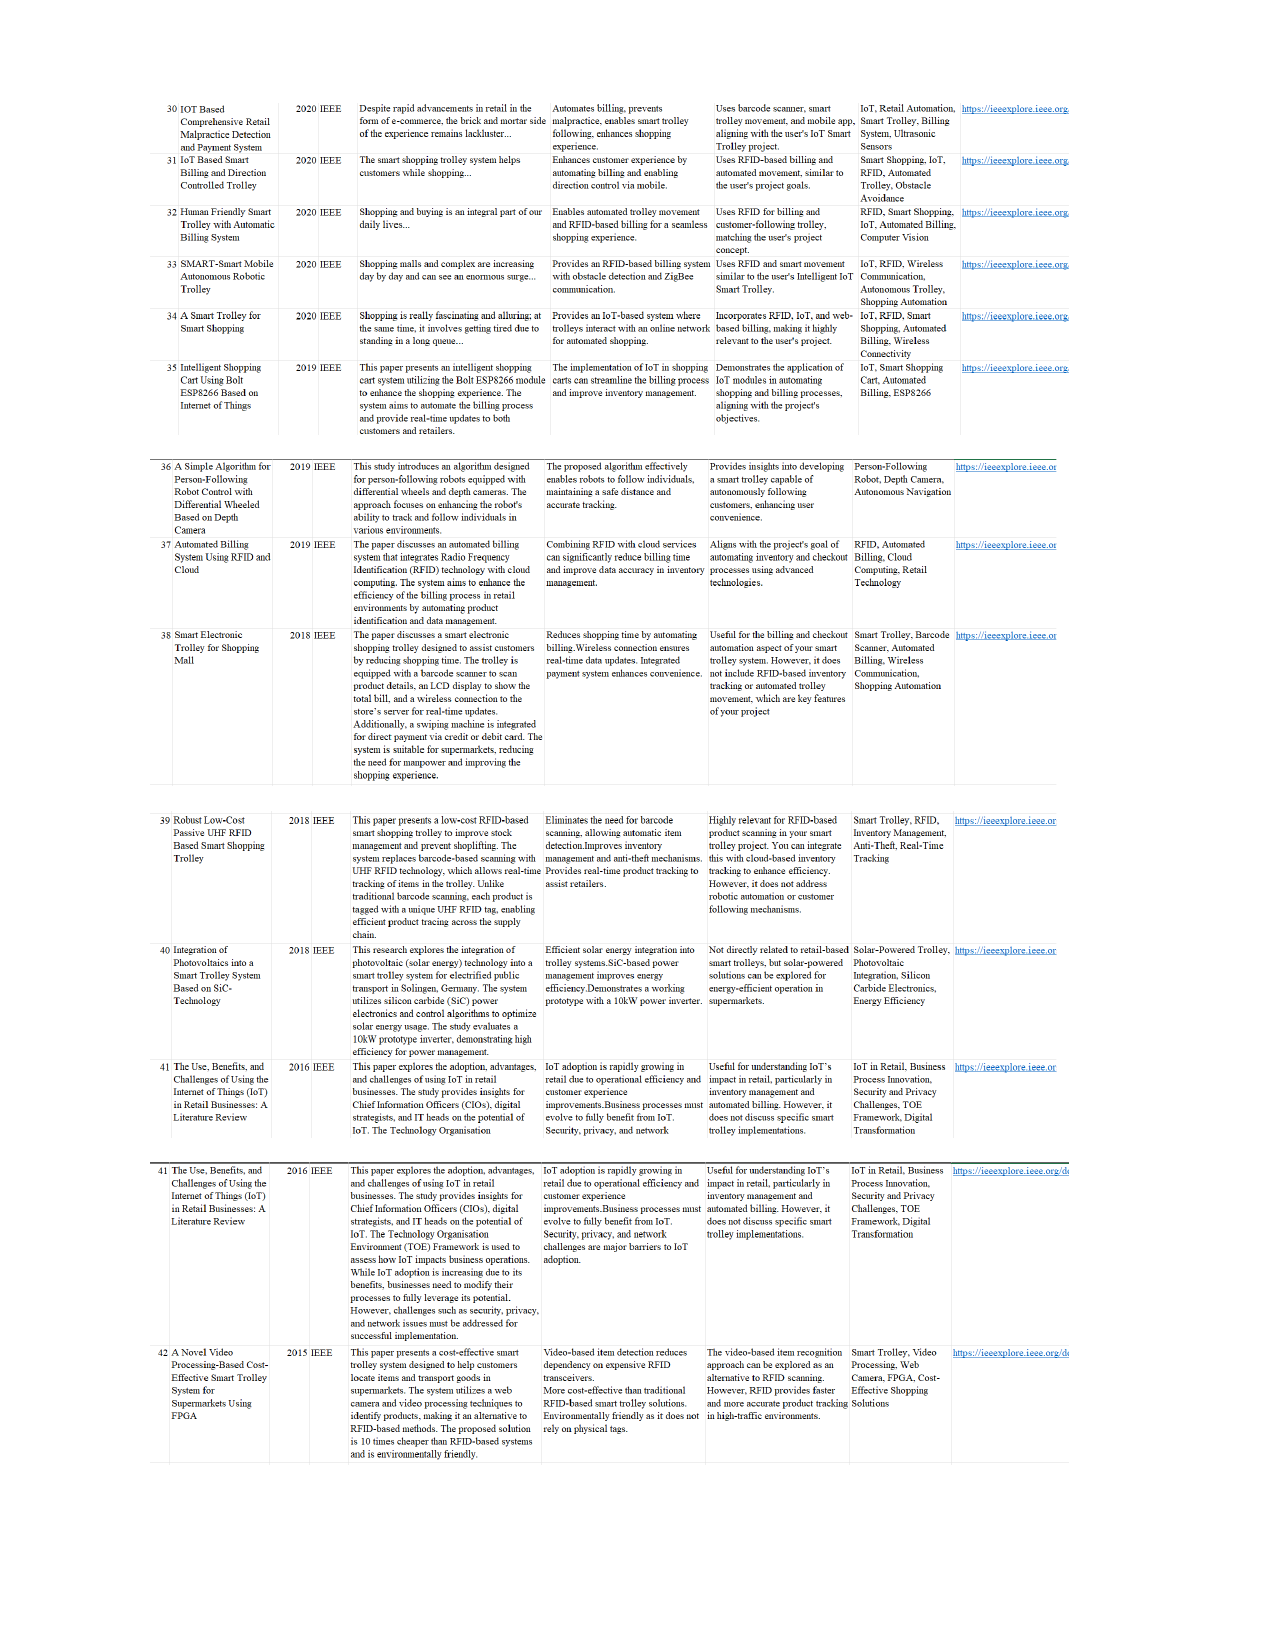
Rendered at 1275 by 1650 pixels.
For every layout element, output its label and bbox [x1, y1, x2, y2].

picture [150, 103, 1069, 435]
picture [150, 811, 1057, 1138]
picture [150, 459, 1057, 786]
picture [150, 1162, 1069, 1465]
